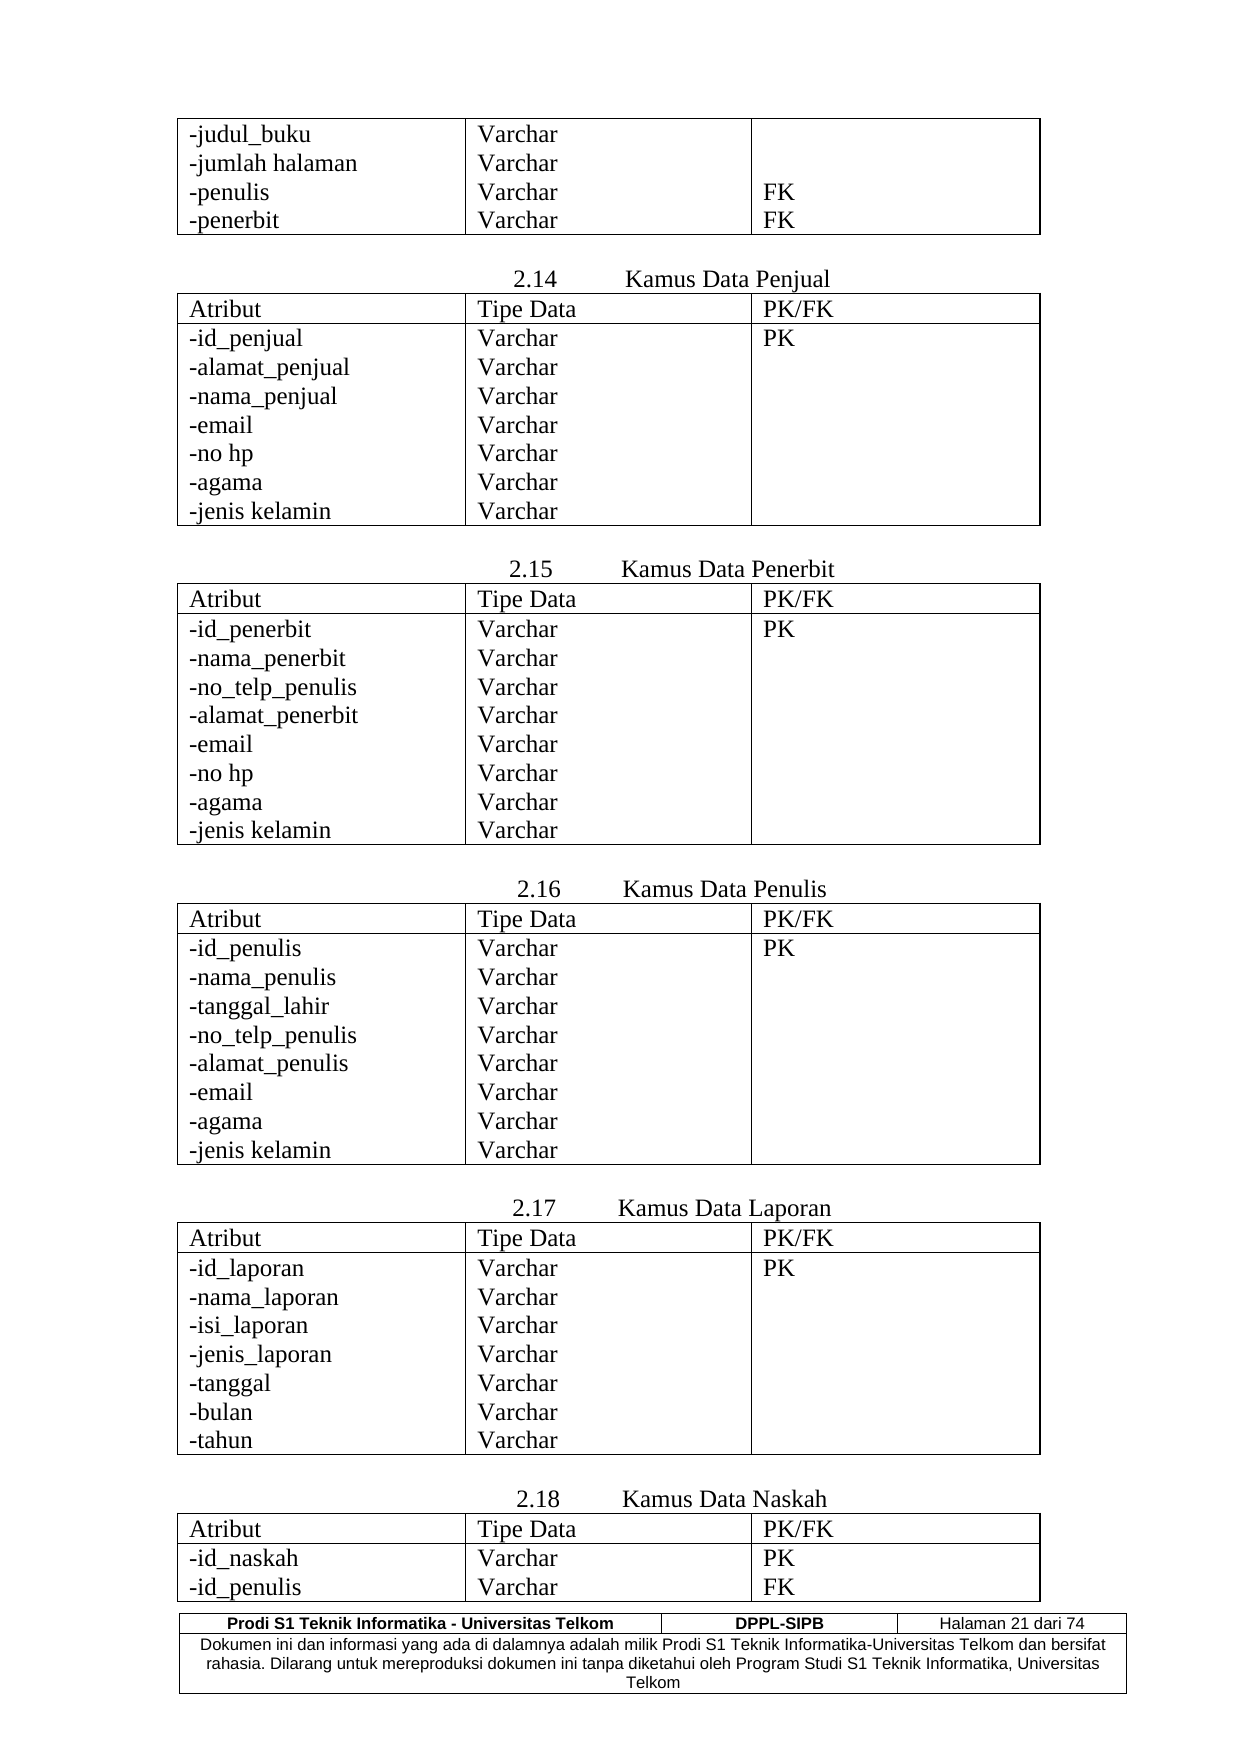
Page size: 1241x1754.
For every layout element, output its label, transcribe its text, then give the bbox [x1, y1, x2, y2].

table_cell Varchar Varchar Varchar Varchar Varchar Varchar Varchar Varchar [466, 934, 751, 1163]
table_header Tipe Data [466, 1223, 751, 1252]
list Kamus Data Penjual [221, 264, 1122, 293]
table_header Tipe Data [466, 904, 751, 932]
table_cell -id_penjual -alamat_penjual -nama_penjual -email -no hp -agama -jenis kelamin [178, 324, 465, 525]
table_cell Varchar Varchar Varchar Varchar Varchar Varchar Varchar [466, 1253, 751, 1454]
table_cell Varchar Varchar Varchar Varchar Varchar Varchar Varchar [466, 324, 751, 525]
table_cell Varchar Varchar Varchar Varchar Varchar Varchar Varchar Varchar [466, 614, 751, 844]
table_header Atribut [178, 294, 465, 322]
table_header Tipe Data [466, 294, 751, 322]
table_cell -id_penerbit -nama_penerbit -no_telp_penulis -alamat_penerbit -email -no hp -agama -jenis kelamin [178, 614, 465, 844]
list Kamus Data Naskah [221, 1484, 1122, 1513]
table_header Atribut [178, 1223, 465, 1252]
table_cell -id_penulis -nama_penulis -tanggal_lahir -no_telp_penulis -alamat_penulis -email -agama -jenis kelamin [178, 934, 465, 1163]
table_header Atribut [178, 904, 465, 932]
table_header PK/FK [752, 1514, 1039, 1542]
table_header Atribut [178, 584, 465, 613]
table_cell PK FK FK [752, 119, 1039, 234]
list Kamus Data Laporan [221, 1193, 1122, 1222]
table_cell PK [752, 1253, 1039, 1454]
table_cell -id_laporan -nama_laporan -isi_laporan -jenis_laporan -tanggal -bulan -tahun [178, 1253, 465, 1454]
table_header Tipe Data [466, 584, 751, 613]
table_header PK/FK [752, 1223, 1039, 1252]
table_cell PK [752, 614, 1039, 844]
table_header PK/FK [752, 904, 1039, 932]
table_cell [466, 1544, 751, 1601]
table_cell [178, 119, 465, 234]
table_header Atribut [178, 1514, 465, 1542]
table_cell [466, 119, 751, 234]
table_header PK/FK [752, 584, 1039, 613]
table_header Tipe Data [466, 1514, 751, 1542]
table_cell PK FK [752, 1544, 1039, 1601]
table_cell PK [752, 934, 1039, 1163]
table_header PK/FK [752, 294, 1039, 322]
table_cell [178, 1544, 465, 1601]
list Kamus Data Penulis [221, 874, 1122, 903]
table_cell PK [752, 324, 1039, 525]
list Kamus Data Penerbit [221, 554, 1122, 583]
